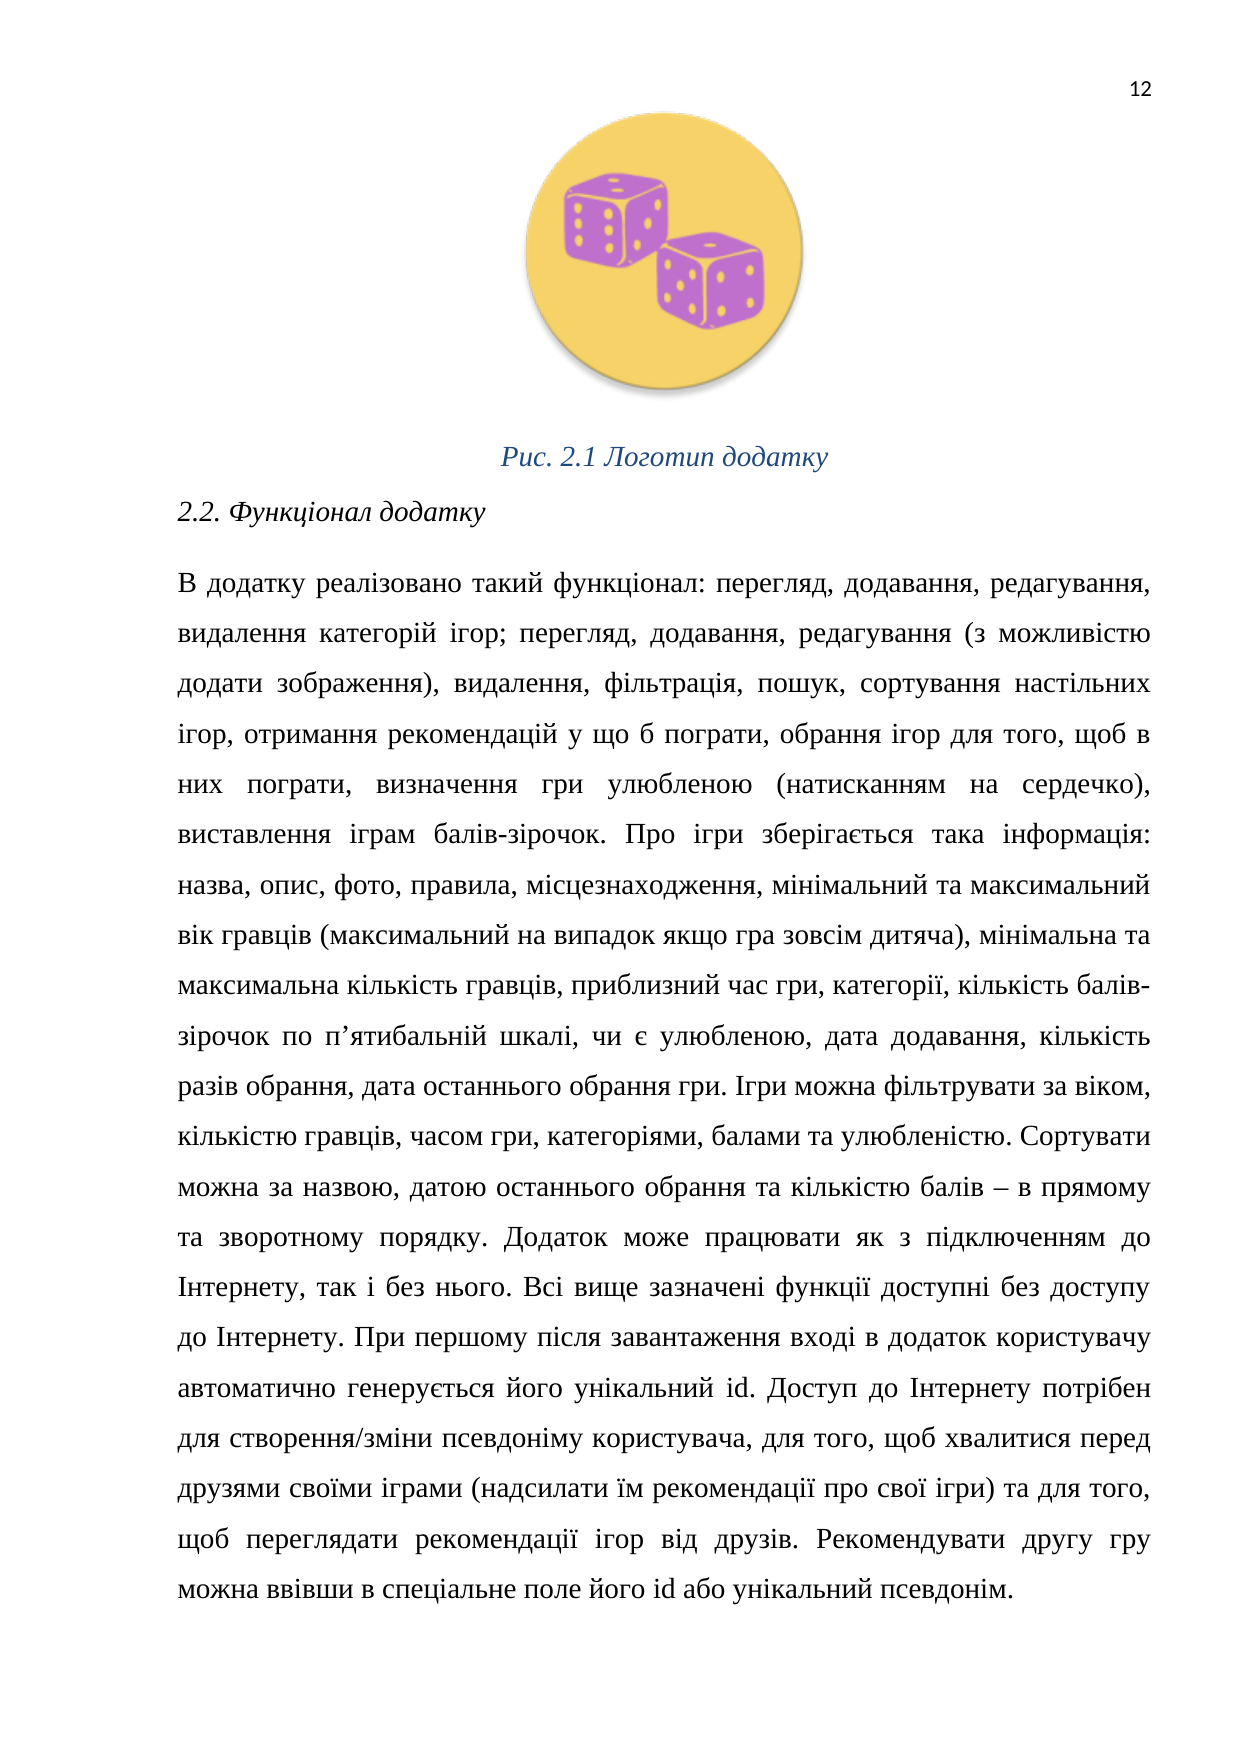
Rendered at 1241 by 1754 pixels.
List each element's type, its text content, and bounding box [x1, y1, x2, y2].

text Рис. 2.1 Логотип додатку [177, 439, 1152, 473]
picture [514, 101, 815, 402]
list 2.2. Функціонал додатку [177, 494, 1152, 527]
text В додатку реалізовано такий функціонал: перегляд, додавання, редагування, видалення категорій ігор; перегляд, додавання, редагування (з можливістю додати зображення), видалення, фільтрація, пошук, сортування настільних ігор, отримання рекомендацій у що б пограти, обрання ігор для того, щоб в них пограти, визначення гри улюбленою (натисканням на сердечко), виставлення іграм балів-зірочок. Про ігри зберігається така інформація: назва, опис, фото, правила, місцезнаходження, мінімальний та максимальний вік гравців (максимальний на випадок якщо гра зовсім дитяча), мінімальна та максимальна кількість гравців, приблизний час гри, категорії, кількість балів-зірочок по п’ятибальній шкалі, чи є улюбленою, дата додавання, кількість разів обрання, дата останнього обрання гри. Ігри можна фільтрувати за віком, кількістю гравців, часом гри, категоріями, балами та улюбленістю. Сортувати можна за назвою, датою останнього обрання та кількістю балів – в прямому та зворотному порядку. Додаток може працювати як з підключенням до Інтернету, так і без нього. Всі вище зазначені функції доступні без доступу до Інтернету. При першому після завантаження вході в додаток користувачу автоматично генерується його унікальний id. Доступ до Інтернету потрібен для створення/зміни псевдоніму користувача, для того, щоб хвалитися перед друзями своїми іграми (надсилати їм рекомендації про свої ігри) та для того, щоб переглядати рекомендації ігор від друзів. Рекомендувати другу гру можна ввівши в спеціальне поле його id або унікальний псевдонім. [177, 565, 1152, 1605]
